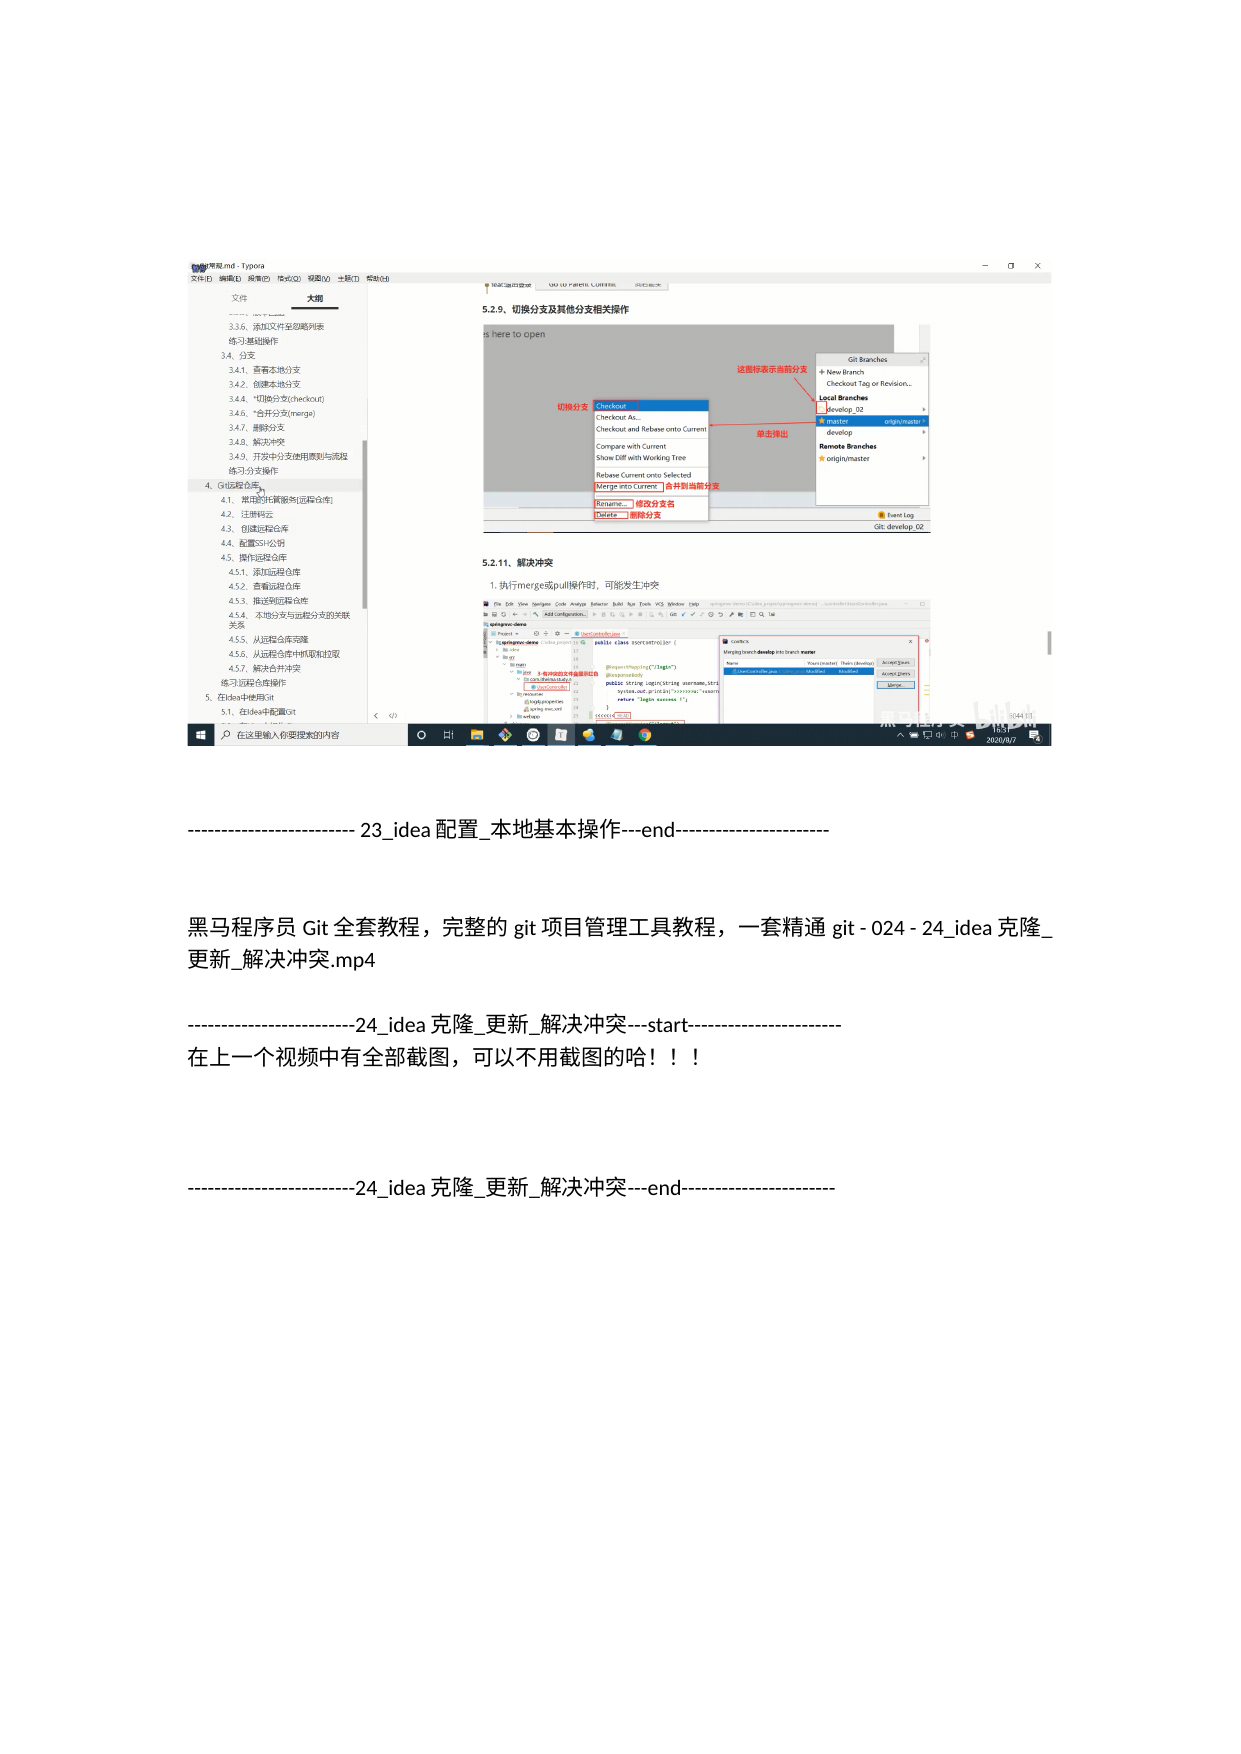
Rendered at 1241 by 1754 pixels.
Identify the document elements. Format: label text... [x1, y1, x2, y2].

text -------------------------24_idea克隆_更新_解决冲突---end----------------------- [187, 1169, 1053, 1202]
text ------------------------- 23_idea配置_本地基本操作---end----------------------- [187, 812, 1053, 844]
text 黑马程序员Git全套教程，完整的git项目管理工具教程，一套精通git - 024 - 24_idea克隆_更新_解决冲突.mp4 [187, 909, 1053, 974]
picture [187, 259, 1052, 746]
text -------------------------24_idea克隆_更新_解决冲突---start----------------------- [187, 1007, 1053, 1039]
text 在上一个视频中有全部截图，可以不用截图的哈！！！ [187, 1039, 1053, 1072]
